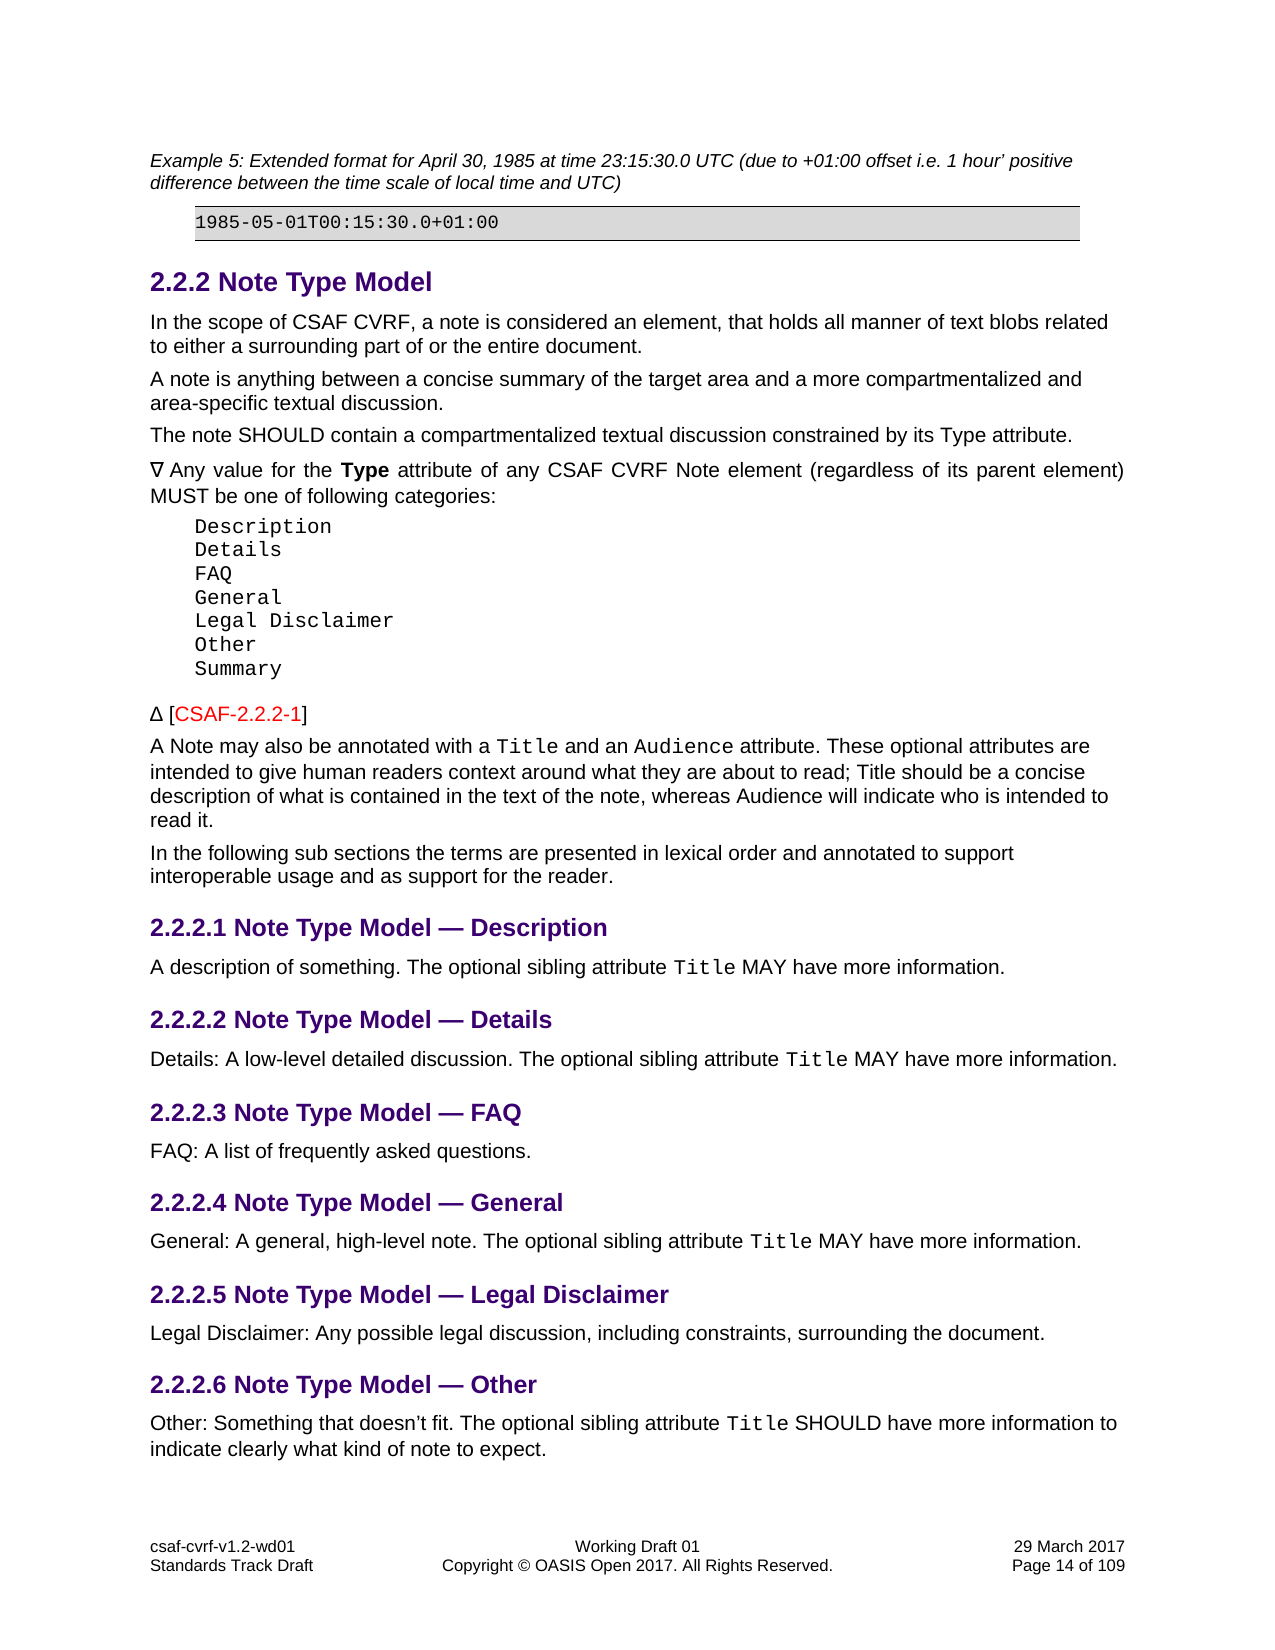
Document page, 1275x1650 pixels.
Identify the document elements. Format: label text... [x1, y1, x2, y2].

subtitle Note Type Model — FAQ [150, 1097, 1125, 1126]
subtitle Note Type Model [150, 266, 1125, 298]
text Details: A low-level detailed discussion. The optional sibling attribute Title MAY have more information. [150, 1047, 1125, 1072]
text Other: Something that doesn’t fit. The optional sibling attribute Title SHOULD have more information to indicate clearly what kind of note to expect. [150, 1411, 1125, 1461]
subtitle Note Type Model — Other [150, 1370, 1125, 1399]
text A Note may also be annotated with a Title and an Audience attribute. These optional attributes are intended to give human readers context around what they are about to read; Title should be a concise description of what is contained in the text of the note, whereas Audience will indicate who is intended to read it. [150, 734, 1125, 832]
text A note is anything between a concise summary of the target area and a more compartmentalized and area-specific textual discussion. [150, 366, 1125, 414]
text ∇ Any value for the Type attribute of any CSAF CVRF Note element (regardless of its parent element) MUST be one of following categories: [150, 455, 1125, 507]
text The note SHOULD contain a compartmentalized textual discussion constrained by its Type attribute. [150, 423, 1125, 447]
subtitle Note Type Model — Legal Disclaimer [150, 1280, 1125, 1308]
subtitle Note Type Model — Details [150, 1005, 1125, 1034]
text 1985-05-01T00:15:30.0+01:00 [195, 207, 1080, 240]
text In the following sub sections the terms are presented in lexical order and annotated to support interoperable usage and as support for the reader. [150, 840, 1125, 888]
text General: A general, high-level note. The optional sibling attribute Title MAY have more information. [150, 1229, 1125, 1255]
text Example 5: Extended format for April 30, 1985 at time 23:15:30.0 UTC (due to +01:00 offset i.e. 1 hour’ positive difference between the time scale of local time and UTC) [150, 150, 1125, 193]
text ∆ [CSAF-2.2.2-1] [150, 702, 1125, 726]
text A description of something. The optional sibling attribute Title MAY have more information. [150, 954, 1125, 980]
text In the scope of CSAF CVRF, a note is considered an element, that holds all manner of text blobs related to either a surrounding part of or the entire document. [150, 310, 1125, 358]
text FAQ: A list of frequently asked questions. [150, 1139, 1125, 1163]
subtitle Note Type Model — Description [150, 913, 1125, 942]
subtitle Note Type Model — General [150, 1188, 1125, 1216]
text Description Details FAQ General Legal Disclaimer Other Summary [194, 516, 1125, 681]
text Legal Disclaimer: Any possible legal discussion, including constraints, surrounding the document. [150, 1321, 1125, 1345]
